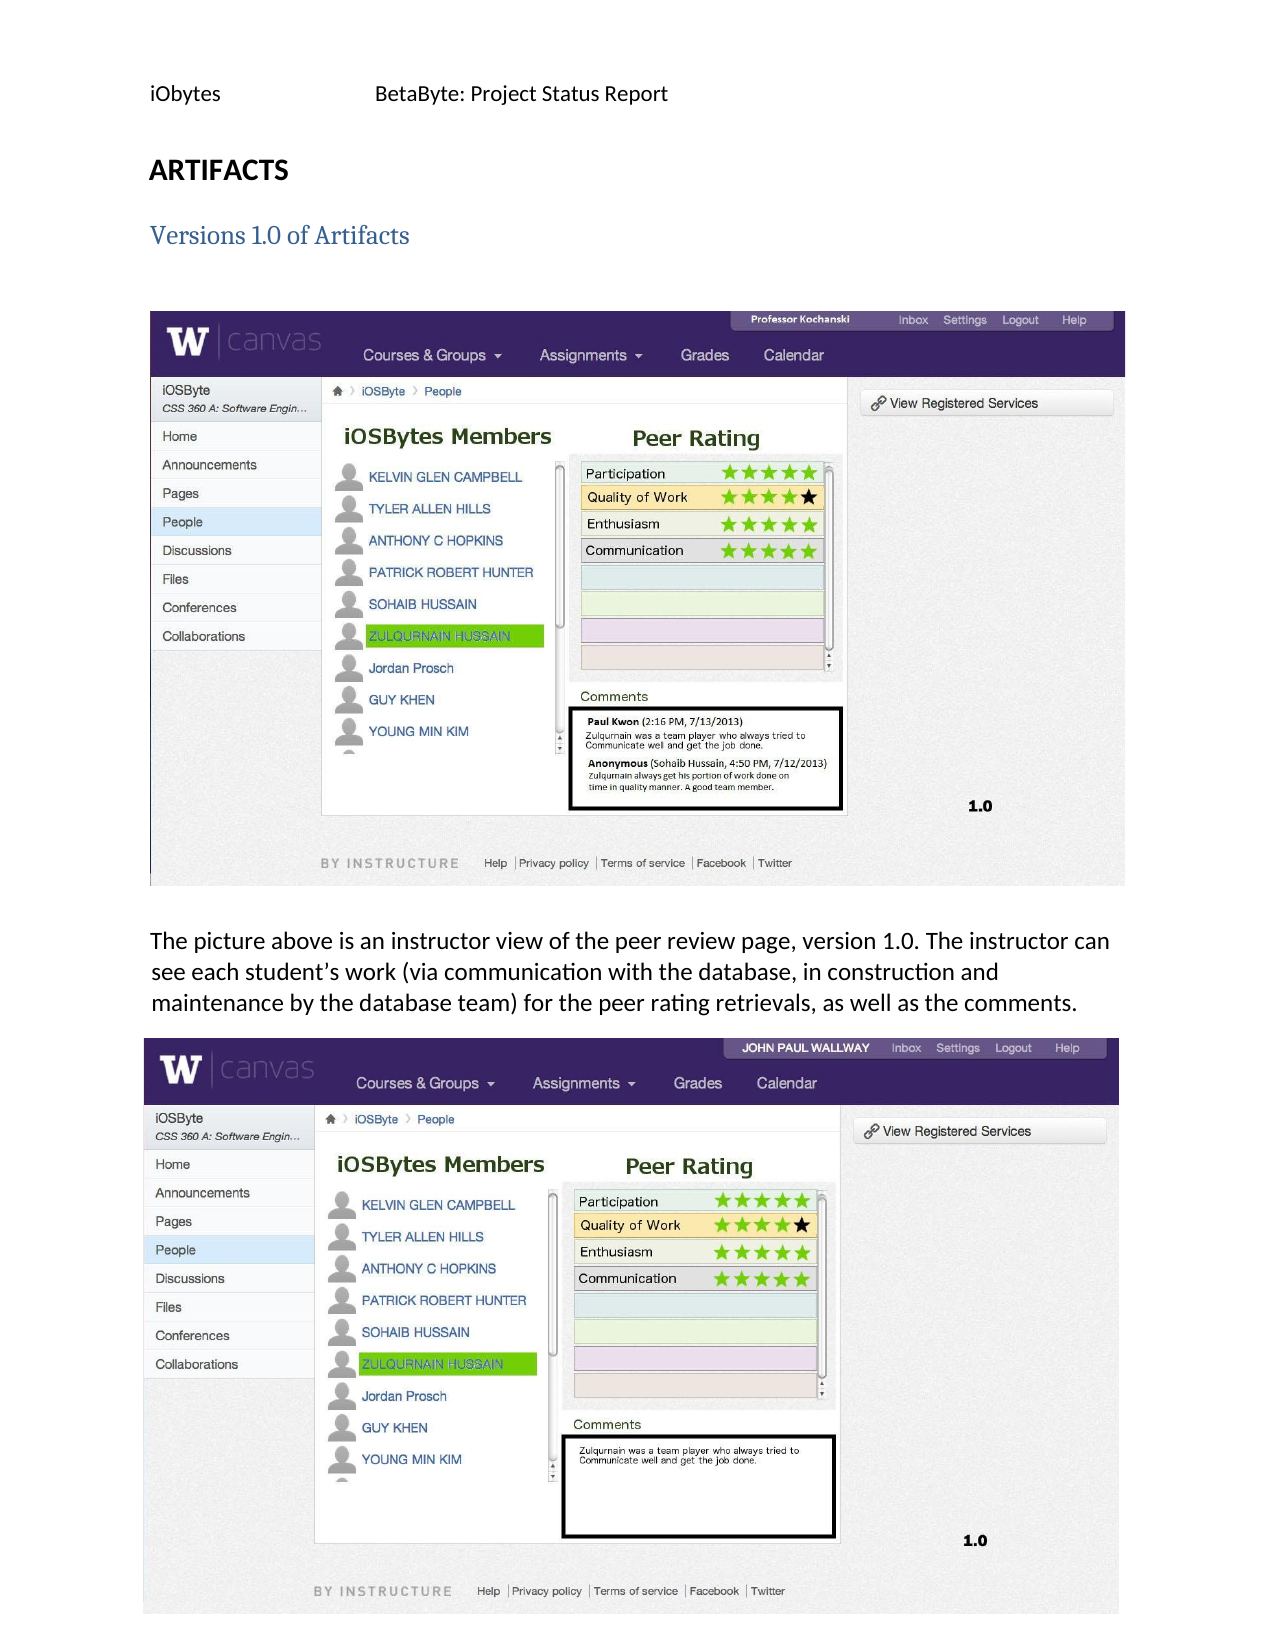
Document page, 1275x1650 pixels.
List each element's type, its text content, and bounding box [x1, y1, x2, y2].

picture [150, 311, 1125, 886]
subtitle ARTIFACTS [148, 150, 1163, 188]
text Versions 1.0 of Artifacts [150, 220, 1162, 251]
text The picture above is an instructor view of the peer review page, version 1.0. The instructor can see each student’s work (via communication with the database, in construction and maintenance by the database team) for the peer rating retrievals, as well as the comments. [150, 925, 1137, 1018]
picture [143, 1038, 1119, 1614]
